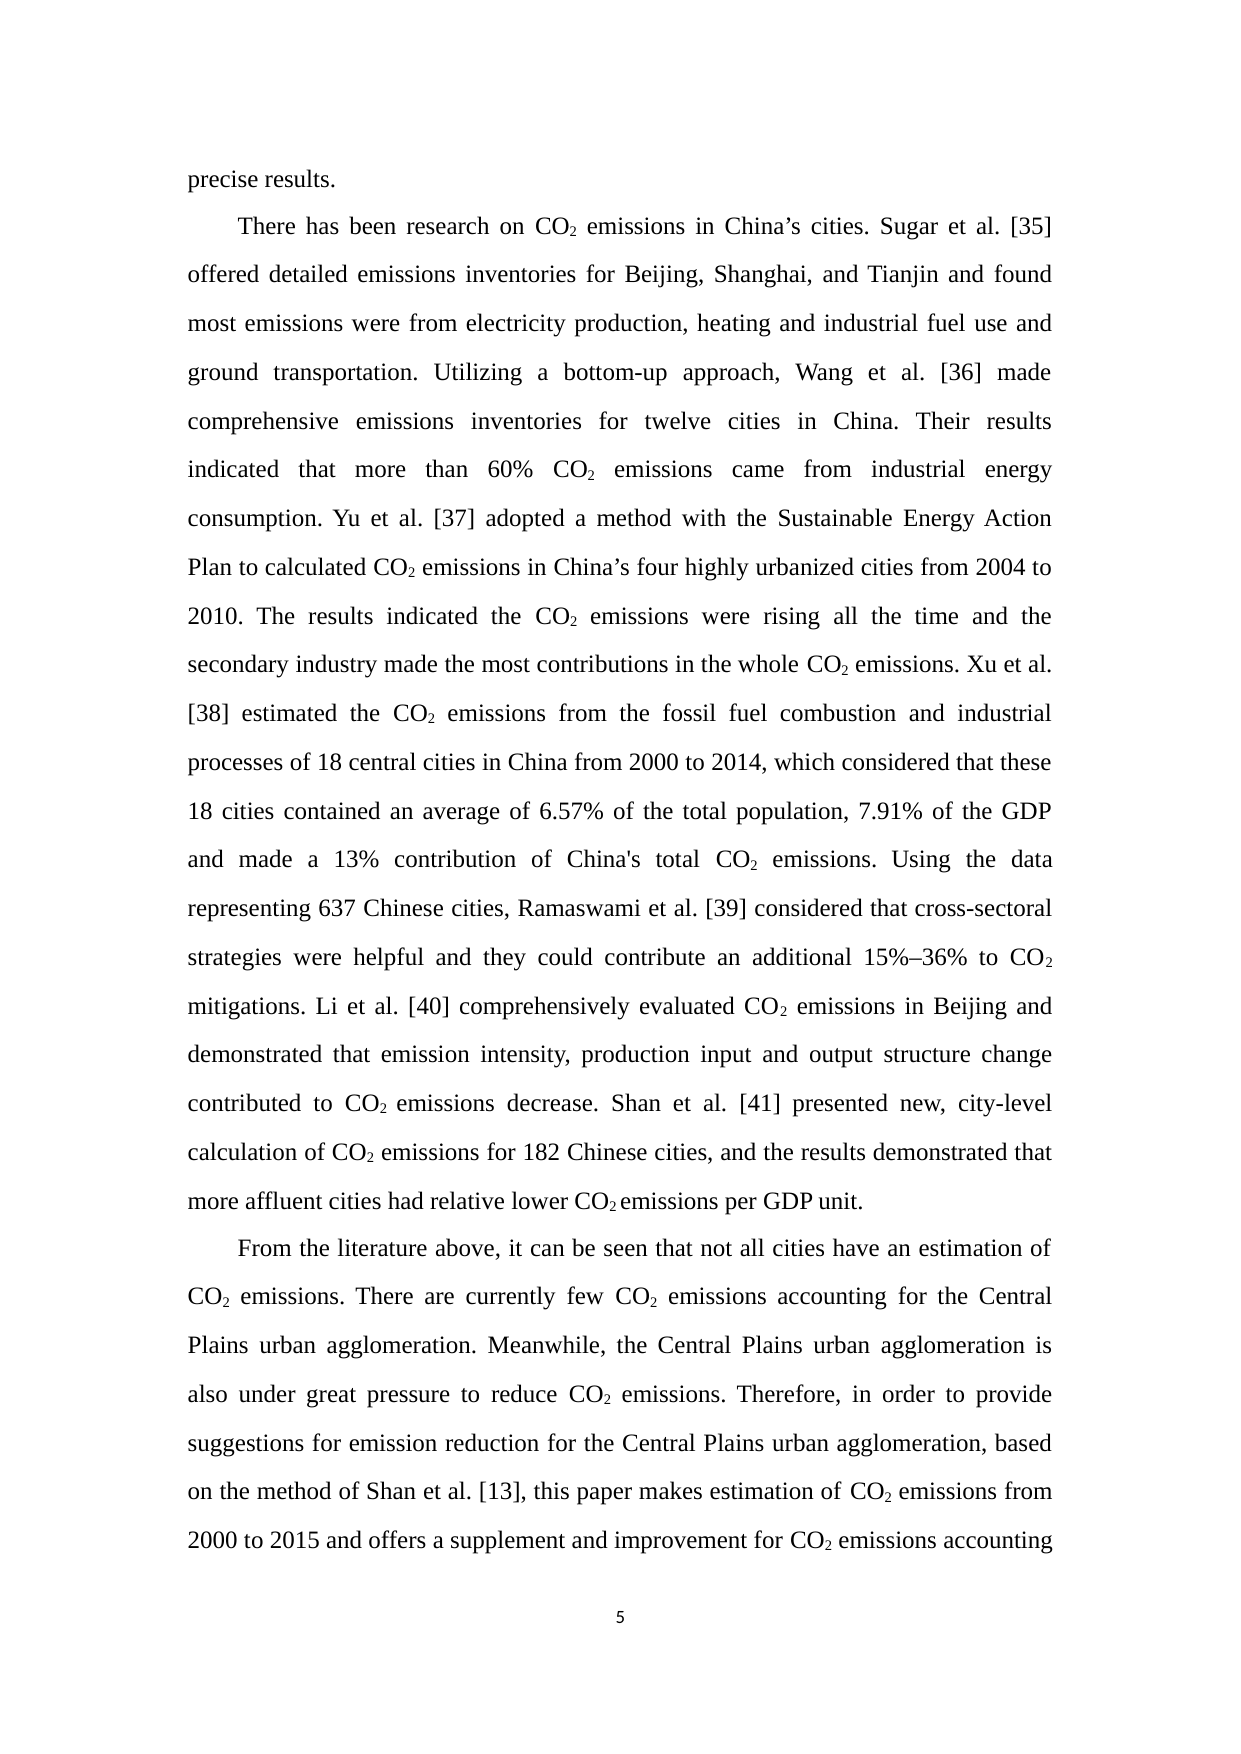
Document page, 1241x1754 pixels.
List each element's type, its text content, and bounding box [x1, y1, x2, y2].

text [187, 1231, 1053, 1556]
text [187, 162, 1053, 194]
text There has been research on CO2 emissions in China’s cities. Sugar et al. [35] offered detailed emissions inventories for Beijing, Shanghai, and Tianjin and found most emissions were from electricity production, heating and industrial fuel use and ground transportation. Utilizing a bottom-up approach, Wang et al. [36] made comprehensive emissions inventories for twelve cities in China. Their results indicated that more than 60% CO2 emissions came from industrial energy consumption. Yu et al. [37] adopted a method with the Sustainable Energy Action Plan to calculated CO2 emissions in China’s four highly urbanized cities from 2004 to 2010. The results indicated the CO2 emissions were rising all the time and the secondary industry made the most contributions in the whole CO2 emissions. Xu et al. [38] estimated the CO2 emissions from the fossil fuel combustion and industrial processes of 18 central cities in China from 2000 to 2014, which considered that these 18 cities contained an average of 6.57% of the total population, 7.91% of the GDP and made a 13% contribution of China's total CO2 emissions. Using the data representing 637 Chinese cities, Ramaswami et al. [39] considered that cross-sectoral strategies were helpful and they could contribute an additional 15%–36% to CO2 mitigations. Li et al. [40] comprehensively evaluated CO2 emissions in Beijing and demonstrated that emission intensity, production input and output structure change contributed to CO2 emissions decrease. Shan et al. [41] presented new, city-level calculation of CO2 emissions for 182 Chinese cities, and the results demonstrated that more affluent cities had relative lower CO2 emissions per GDP unit. [187, 209, 1053, 1216]
